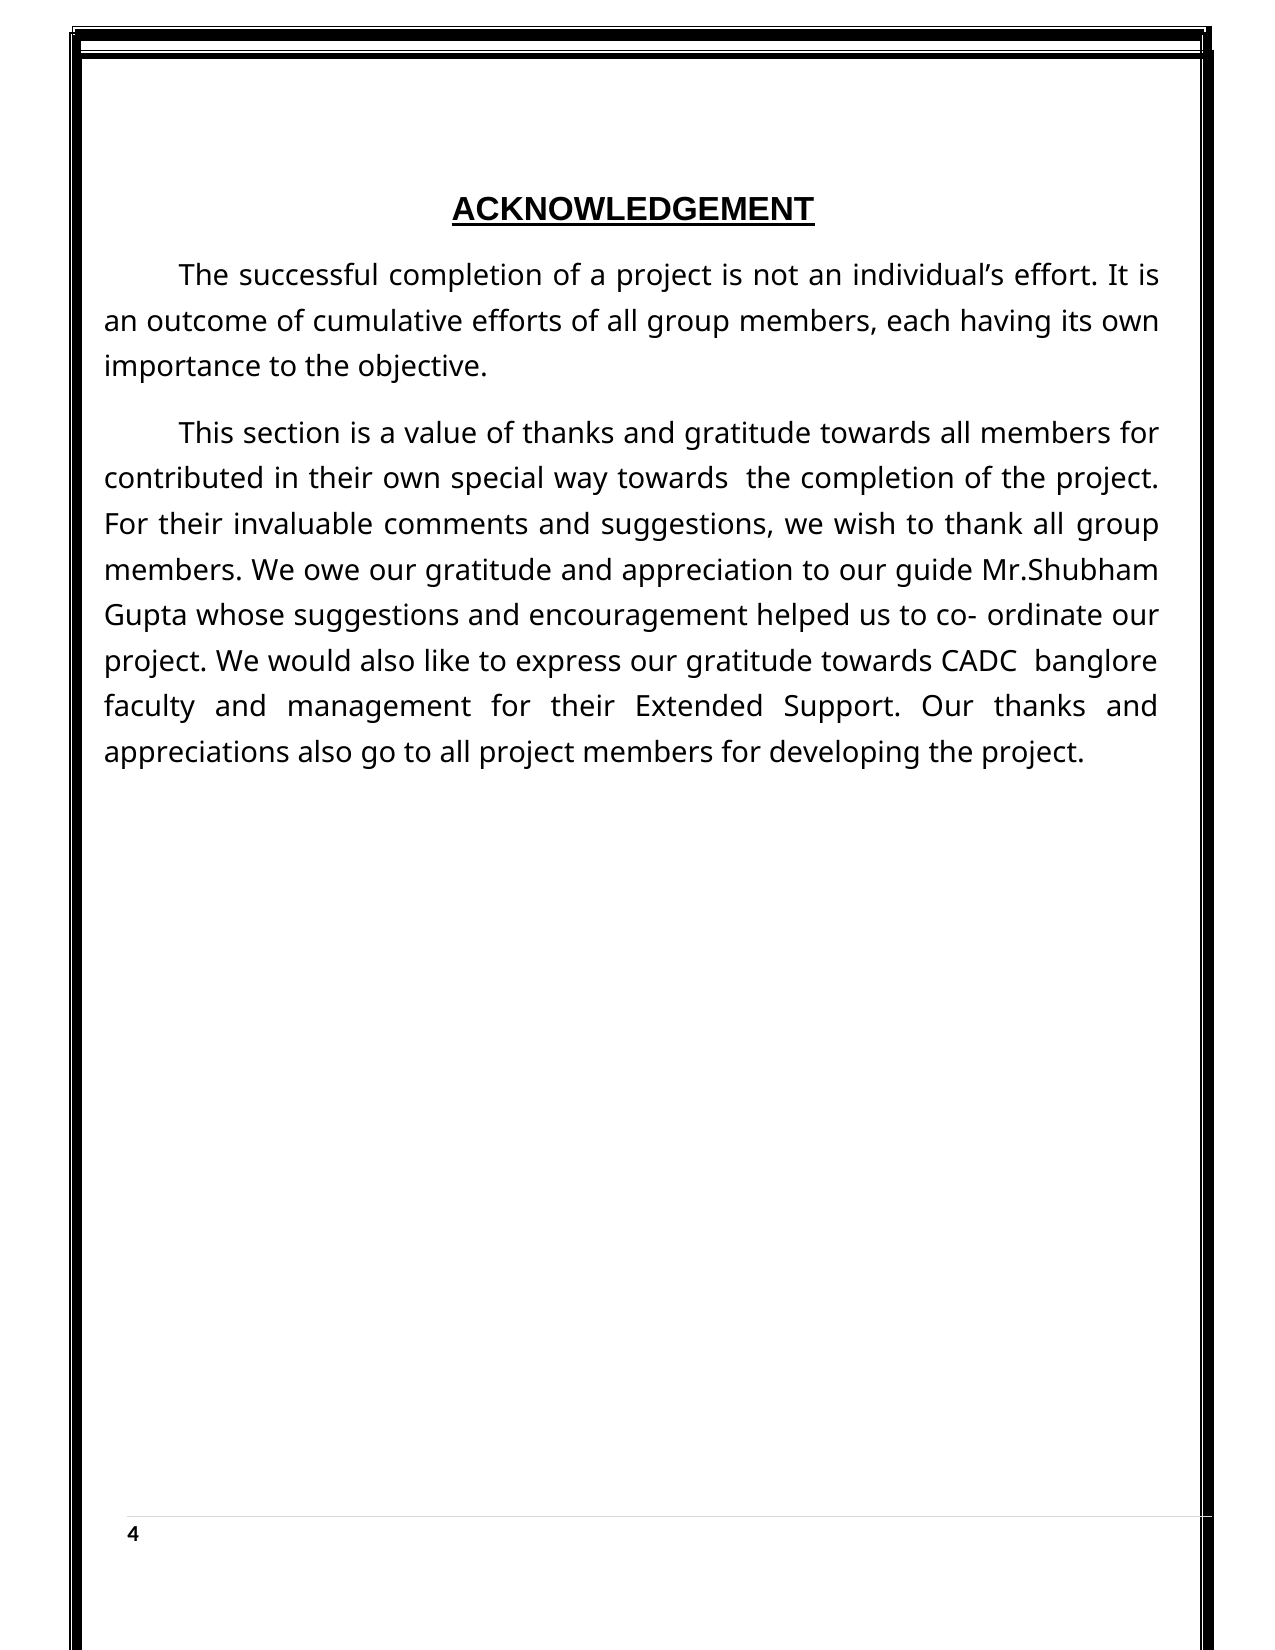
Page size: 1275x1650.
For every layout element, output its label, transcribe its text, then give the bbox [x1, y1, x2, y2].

text The successful completion of a project is not an individual’s effort. It is an outcome of cumulative efforts of all group members, each having its own importance to the objective. [103, 254, 1159, 385]
text ACKNOWLEDGEMENT [451, 189, 1212, 228]
text This section is a value of thanks and gratitude towards all members for contributed in their own special way towards the completion of the project. For their invaluable comments and suggestions, we wish to thank all group members. We owe our gratitude and appreciation to our guide Mr.Shubham Gupta whose suggestions and encouragement helped us to co- ordinate our project. We would also like to express our gratitude towards CADC banglore faculty and management for their Extended Support. Our thanks and appreciations also go to all project members for developing the project. [103, 412, 1159, 771]
